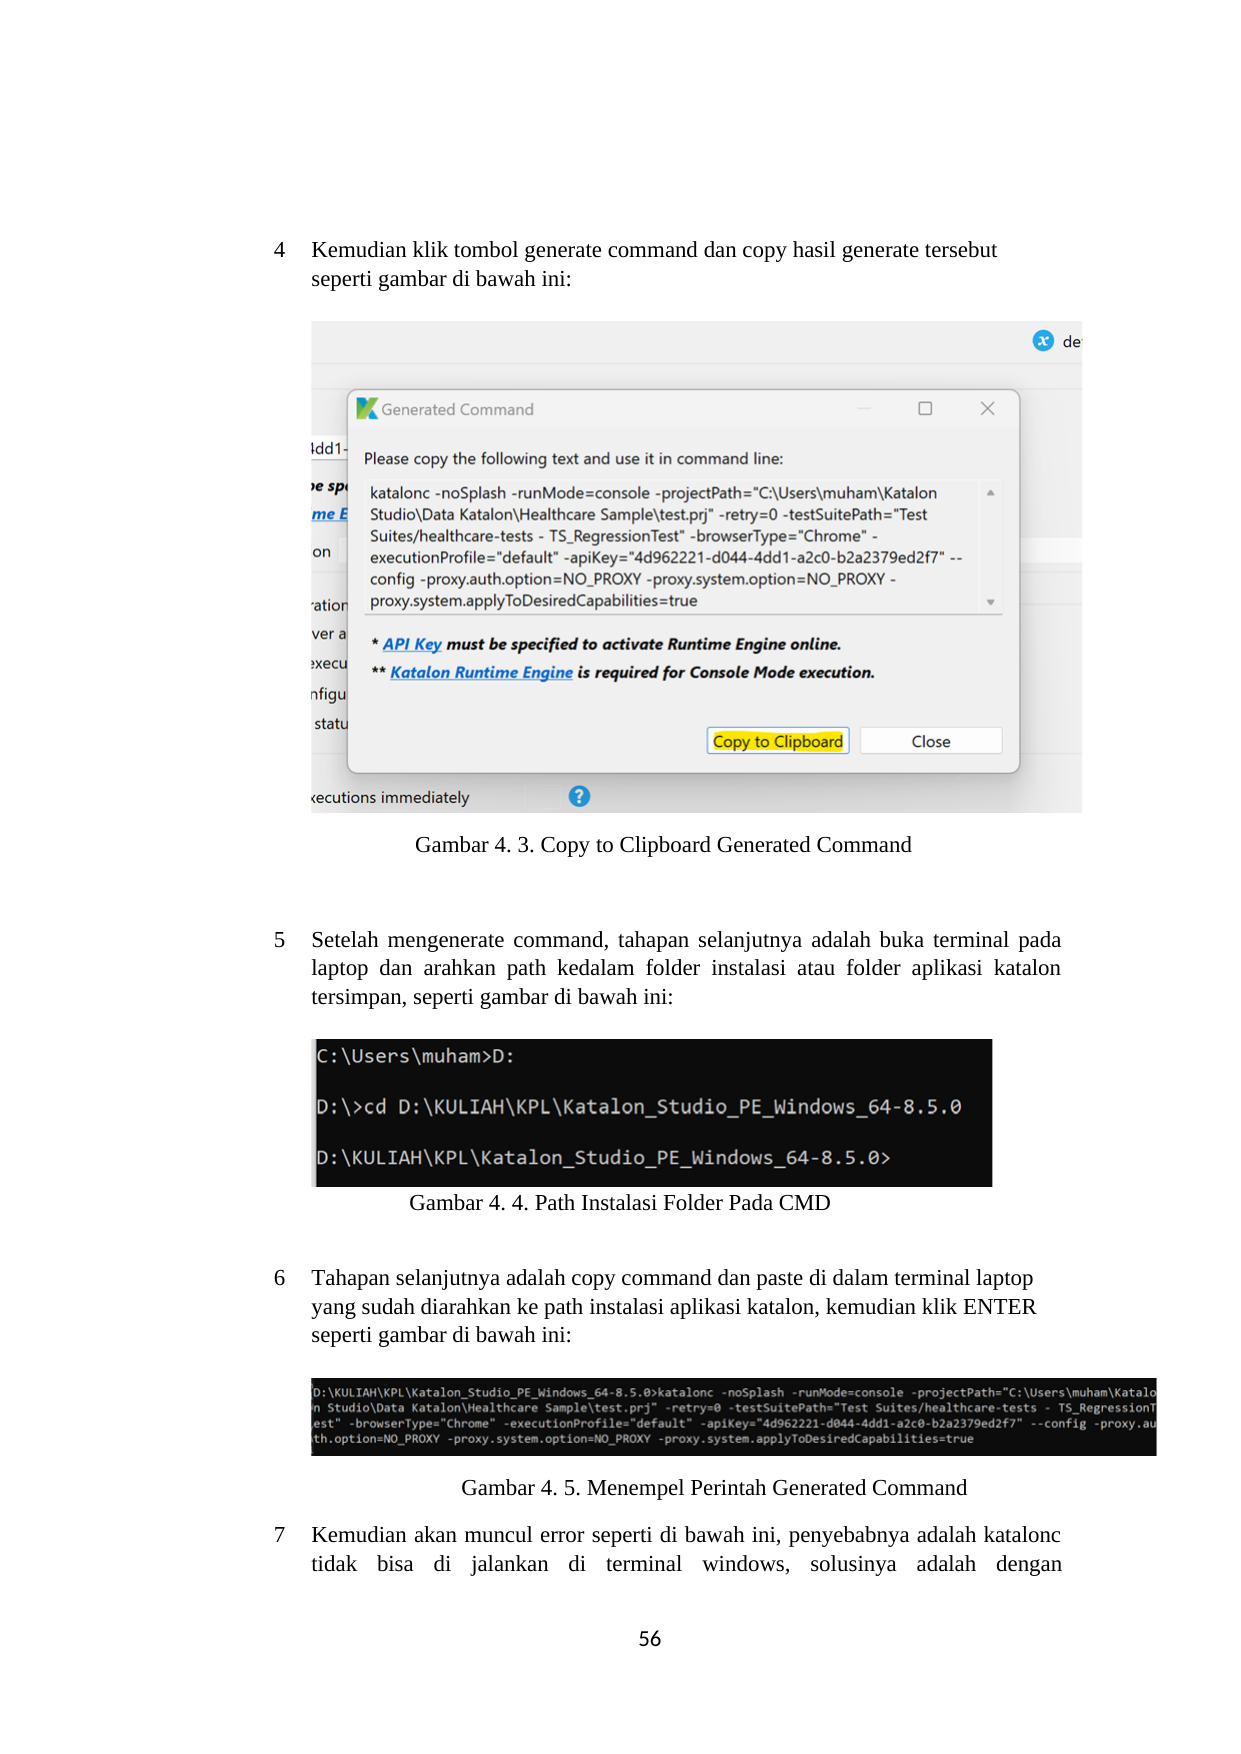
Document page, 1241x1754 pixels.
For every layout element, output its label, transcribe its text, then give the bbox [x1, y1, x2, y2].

list Tahapan selanjutnya adalah copy command dan paste di dalam terminal laptop yang sudah diarahkan ke path instalasi aplikasi katalon, kemudian klik ENTER seperti gambar di bawah ini: [274, 1264, 1063, 1348]
picture [311, 1039, 993, 1187]
picture [311, 1378, 1158, 1456]
list Kemudian klik tombol generate command dan copy hasil generate tersebut seperti gambar di bawah ini: [274, 236, 1063, 291]
list Setelah mengenerate command, tahapan selanjutnya adalah buka terminal pada laptop dan arahkan path kedalam folder instalasi atau folder aplikasi katalon tersimpan, seperti gambar di bawah ini: [274, 926, 1063, 1009]
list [274, 1521, 1063, 1576]
text Gambar 4. 5. Menempel Perintah Generated Command [386, 1474, 1063, 1500]
text Gambar 4. 3. Copy to Clipboard Generated Command [386, 831, 1063, 858]
text Gambar 4. 4. Path Instalasi Folder Pada CMD [311, 1189, 1063, 1215]
picture [311, 321, 1083, 813]
